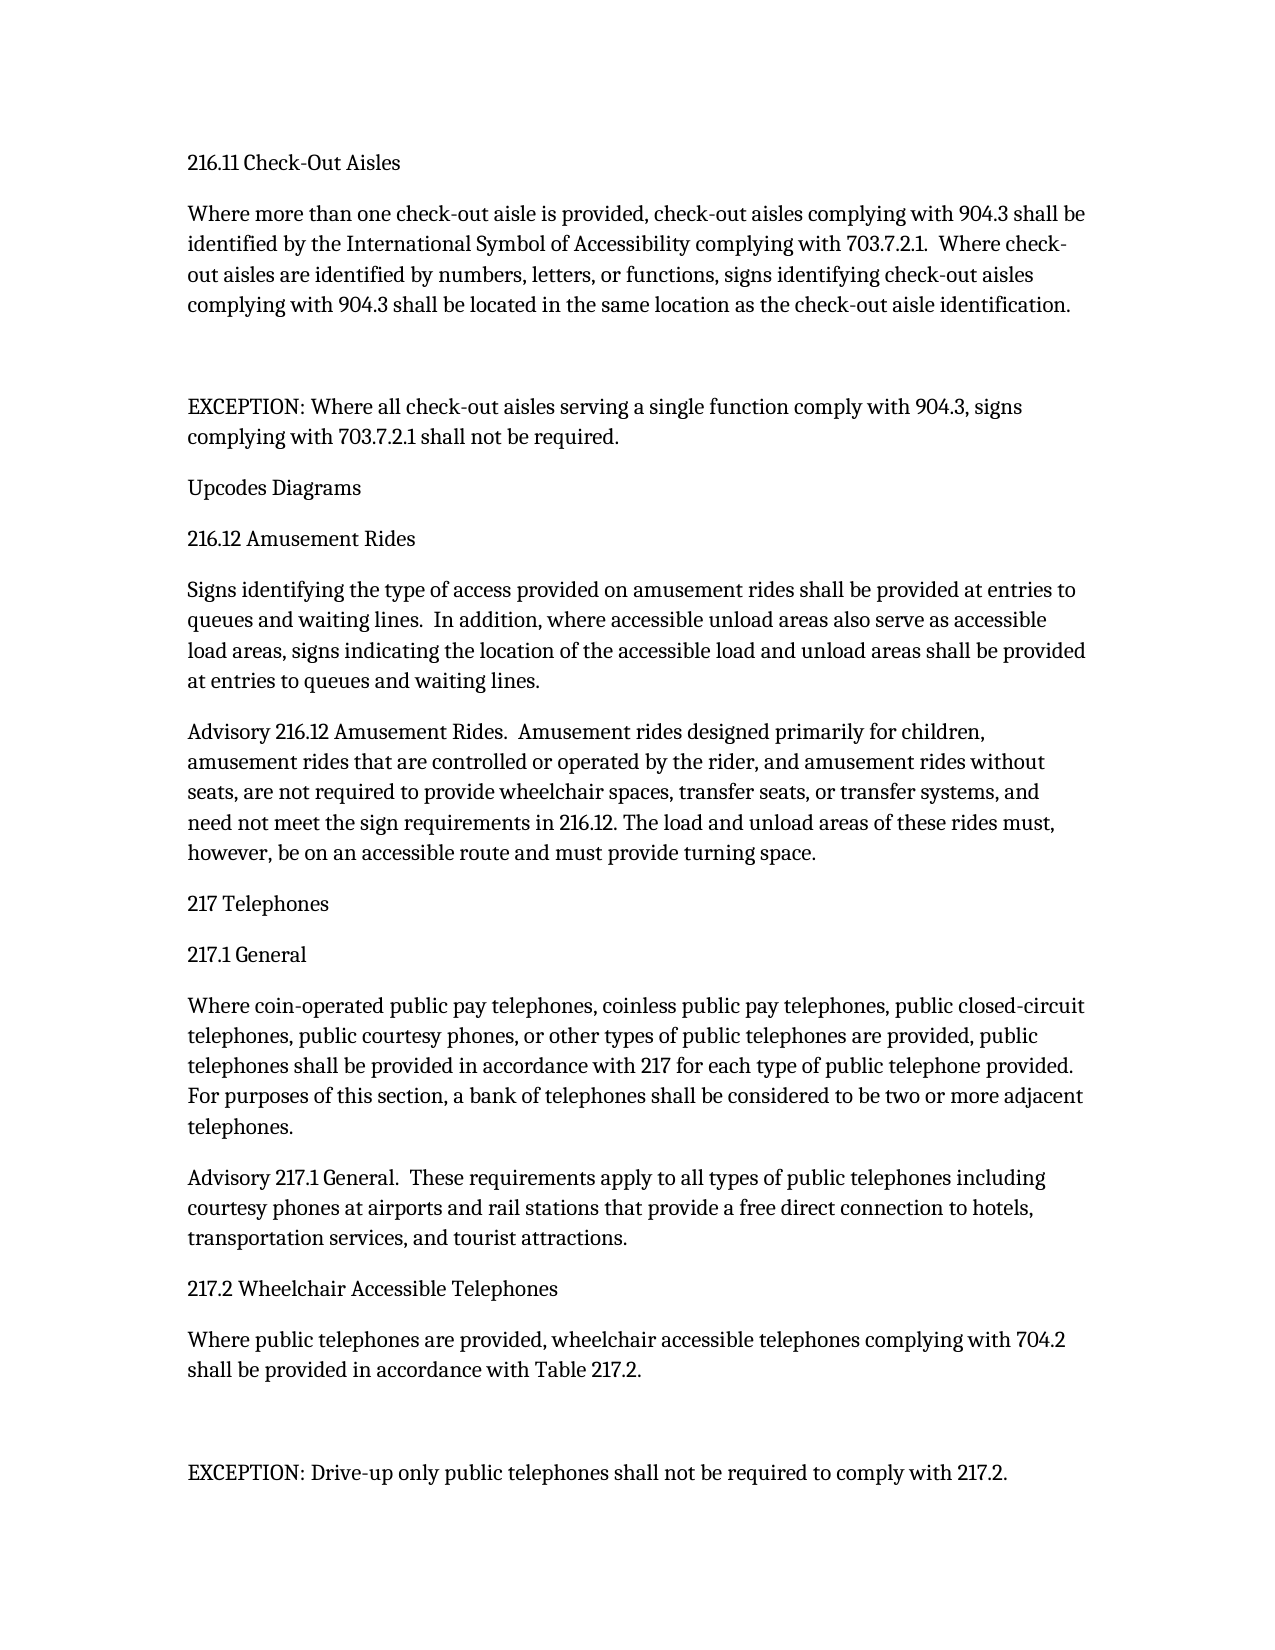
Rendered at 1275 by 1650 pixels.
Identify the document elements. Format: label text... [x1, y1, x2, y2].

text Where public telephones are provided, wheelchair accessible telephones complying with 704.2 shall be provided in accordance with Table 217.2. [187, 1327, 1087, 1384]
text Where more than one check-out aisle is provided, check-out aisles complying with 904.3 shall be identified by the International Symbol of Accessibility complying with 703.7.2.1. Where check-out aisles are identified by numbers, letters, or functions, signs identifying check-out aisles complying with 904.3 shall be located in the same location as the check-out aisle identification. [187, 201, 1087, 318]
text 217 Telephones [187, 891, 1087, 917]
text 217.1 General [187, 942, 1087, 968]
text 217.2 Wheelchair Accessible Telephones [187, 1276, 1087, 1302]
text Advisory 217.1 General. These requirements apply to all types of public telephones including courtesy phones at airports and rail stations that provide a free direct connection to hotels, transportation services, and tourist attractions. [187, 1164, 1087, 1251]
text EXCEPTION: Drive-up only public telephones shall not be required to comply with 217.2. [187, 1459, 1087, 1486]
text Upcodes Diagrams [187, 475, 1087, 501]
text Where coin-operated public pay telephones, coinless public pay telephones, public closed-circuit telephones, public courtesy phones, or other types of public telephones are provided, public telephones shall be provided in accordance with 217 for each type of public telephone provided. For purposes of this section, a bank of telephones shall be considered to be two or more adjacent telephones. [187, 993, 1087, 1140]
text 216.12 Amusement Rides [187, 526, 1087, 552]
text Advisory 216.12 Amusement Rides. Amusement rides designed primarily for children, amusement rides that are controlled or operated by the rider, and amusement rides without seats, are not required to provide wheelchair spaces, transfer seats, or transfer systems, and need not meet the sign requirements in 216.12. The load and unload areas of these rides must, however, be on an accessible route and must provide turning space. [187, 719, 1087, 866]
text EXCEPTION: Where all check-out aisles serving a single function comply with 904.3, signs complying with 703.7.2.1 shall not be required. [187, 394, 1087, 450]
text 216.11 Check-Out Aisles [187, 150, 1087, 176]
text Signs identifying the type of access provided on amusement rides shall be provided at entries to queues and waiting lines. In addition, where accessible unload areas also serve as accessible load areas, signs indicating the location of the accessible load and unload areas shall be provided at entries to queues and waiting lines. [187, 577, 1087, 694]
